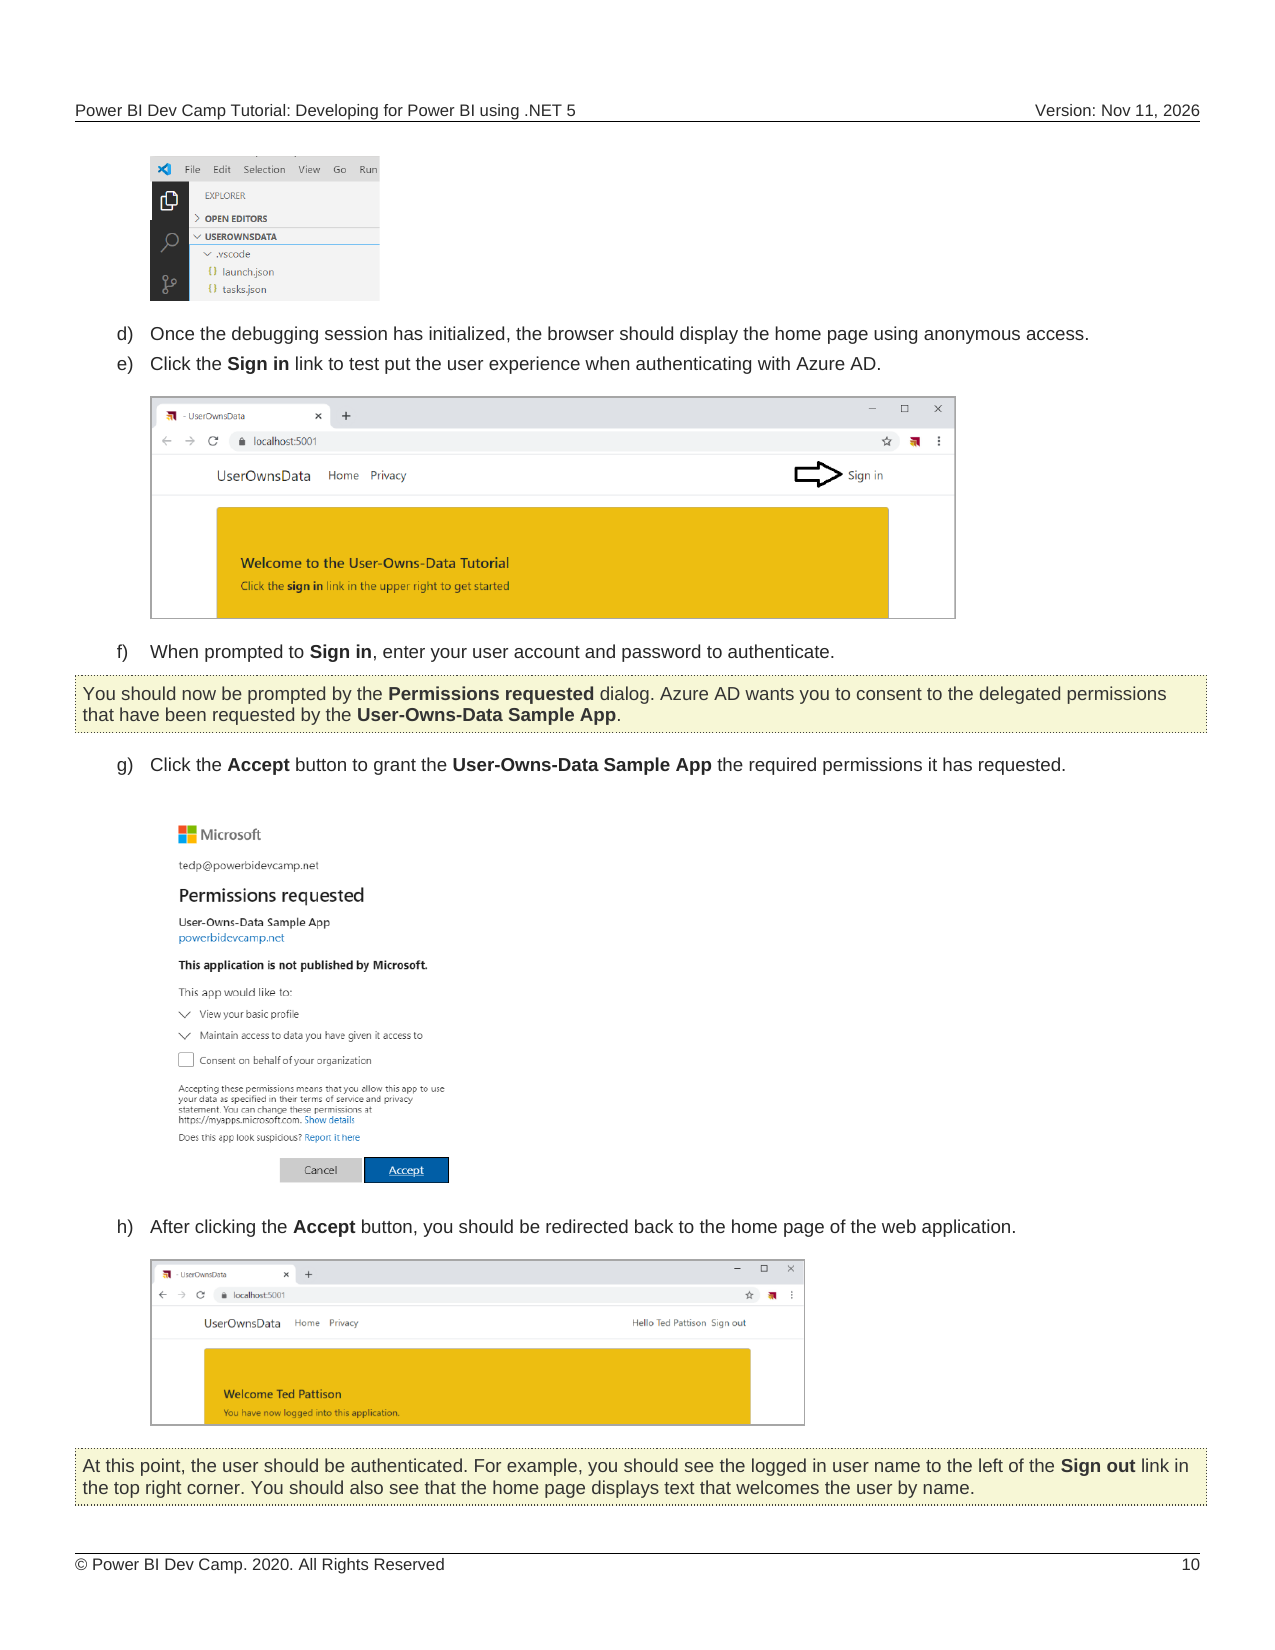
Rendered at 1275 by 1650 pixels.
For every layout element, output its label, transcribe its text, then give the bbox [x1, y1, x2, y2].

text You should now be prompted by the Permissions requested dialog. Azure AD wants you to consent to the delegated permissions that have been requested by the User-Owns-Data Sample App. [75, 675, 1207, 733]
text After clicking the Accept button, you should be redirected back to the home page of the web application. [117, 1216, 1200, 1237]
picture [152, 398, 955, 618]
picture [150, 797, 474, 1194]
text Click the Sign in link to test put the user experience when authenticating with Azure AD. [117, 353, 1200, 374]
text When prompted to Sign in, enter your user account and password to authenticate. [117, 641, 1200, 663]
picture [152, 1261, 804, 1424]
text Click the Accept button to grant the User-Owns-Data Sample App the required permissions it has requested. [117, 754, 1200, 775]
text At this point, the user should be authenticated. For example, you should see the logged in user name to the left of the Sign out link in the top right corner. You should also see that the home page displays text that welcomes the user by name. [75, 1448, 1207, 1506]
picture [150, 156, 380, 301]
text Once the debugging session has initialized, the browser should display the home page using anonymous access. [117, 323, 1200, 344]
